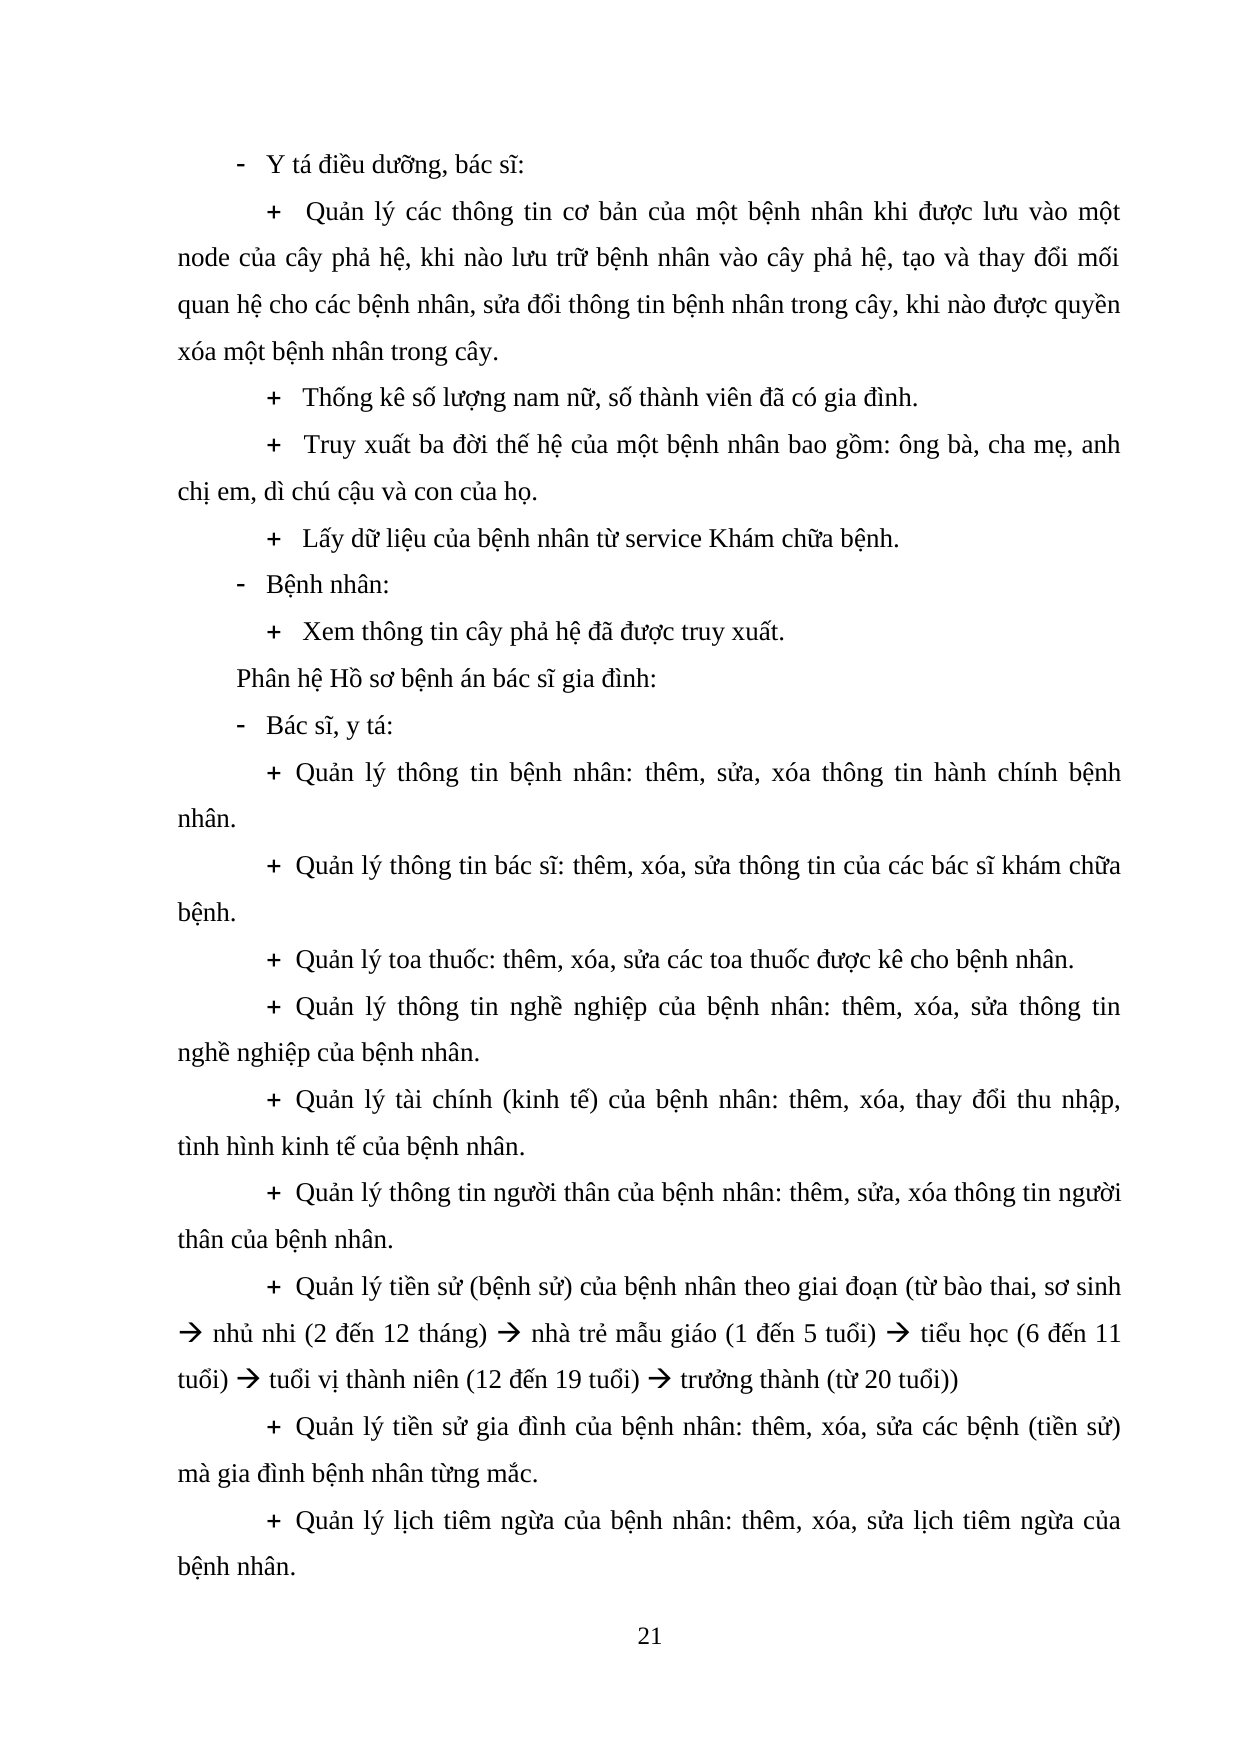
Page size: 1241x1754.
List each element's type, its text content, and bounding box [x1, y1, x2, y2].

list Quản lý thông tin nghề nghiệp của bệnh nhân: thêm, xóa, sửa thông tin nghề nghiệp của bệnh nhân. [177, 989, 1122, 1067]
list Quản lý tài chính (kinh tế) của bệnh nhân: thêm, xóa, thay đổi thu nhập, tình hình kinh tế của bệnh nhân. [177, 1083, 1122, 1161]
list Thống kê số lượng nam nữ, số thành viên đã có gia đình. [177, 381, 1122, 413]
list Quản lý thông tin người thân của bệnh nhân: thêm, sửa, xóa thông tin người thân của bệnh nhân. [177, 1176, 1122, 1254]
list Quản lý lịch tiêm ngừa của bệnh nhân: thêm, xóa, sửa lịch tiêm ngừa của bệnh nhân. [177, 1504, 1122, 1582]
list Bác sĩ, y tá: [177, 709, 1122, 740]
list Quản lý thông tin bác sĩ: thêm, xóa, sửa thông tin của các bác sĩ khám chữa bệnh. [177, 849, 1122, 927]
text Phân hệ Hồ sơ bệnh án bác sĩ gia đình: [177, 662, 1122, 693]
list Quản lý toa thuốc: thêm, xóa, sửa các toa thuốc được kê cho bệnh nhân. [177, 943, 1122, 974]
list Quản lý thông tin bệnh nhân: thêm, sửa, xóa thông tin hành chính bệnh nhân. [177, 756, 1122, 834]
list Lấy dữ liệu của bệnh nhân từ service Khám chữa bệnh. [177, 522, 1122, 553]
list Y tá điều dưỡng, bác sĩ: [177, 148, 1122, 179]
list Truy xuất ba đời thế hệ của một bệnh nhân bao gồm: ông bà, cha mẹ, anh chị em, dì chú cậu và con của họ. [177, 428, 1122, 506]
list Quản lý tiền sử gia đình của bệnh nhân: thêm, xóa, sửa các bệnh (tiền sử) mà gia đình bệnh nhân từng mắc. [177, 1410, 1122, 1488]
list Quản lý tiền sử (bệnh sử) của bệnh nhân theo giai đoạn (từ bào thai, sơ sinh nhủ nhi (2 đến 12 tháng) nhà trẻ mẫu giáo (1 đến 5 tuổi) tiểu học (6 đến 11 tuổi) tuổi vị thành niên (12 đến 19 tuổi) trưởng thành (từ 20 tuổi)) [177, 1270, 1122, 1395]
list Quản lý các thông tin cơ bản của một bệnh nhân khi được lưu vào một node của cây phả hệ, khi nào lưu trữ bệnh nhân vào cây phả hệ, tạo và thay đổi mối quan hệ cho các bệnh nhân, sửa đổi thông tin bệnh nhân trong cây, khi nào được quyền xóa một bệnh nhân trong cây. [177, 194, 1122, 366]
list Bệnh nhân: [177, 568, 1122, 600]
list Xem thông tin cây phả hệ đã được truy xuất. [177, 615, 1122, 647]
